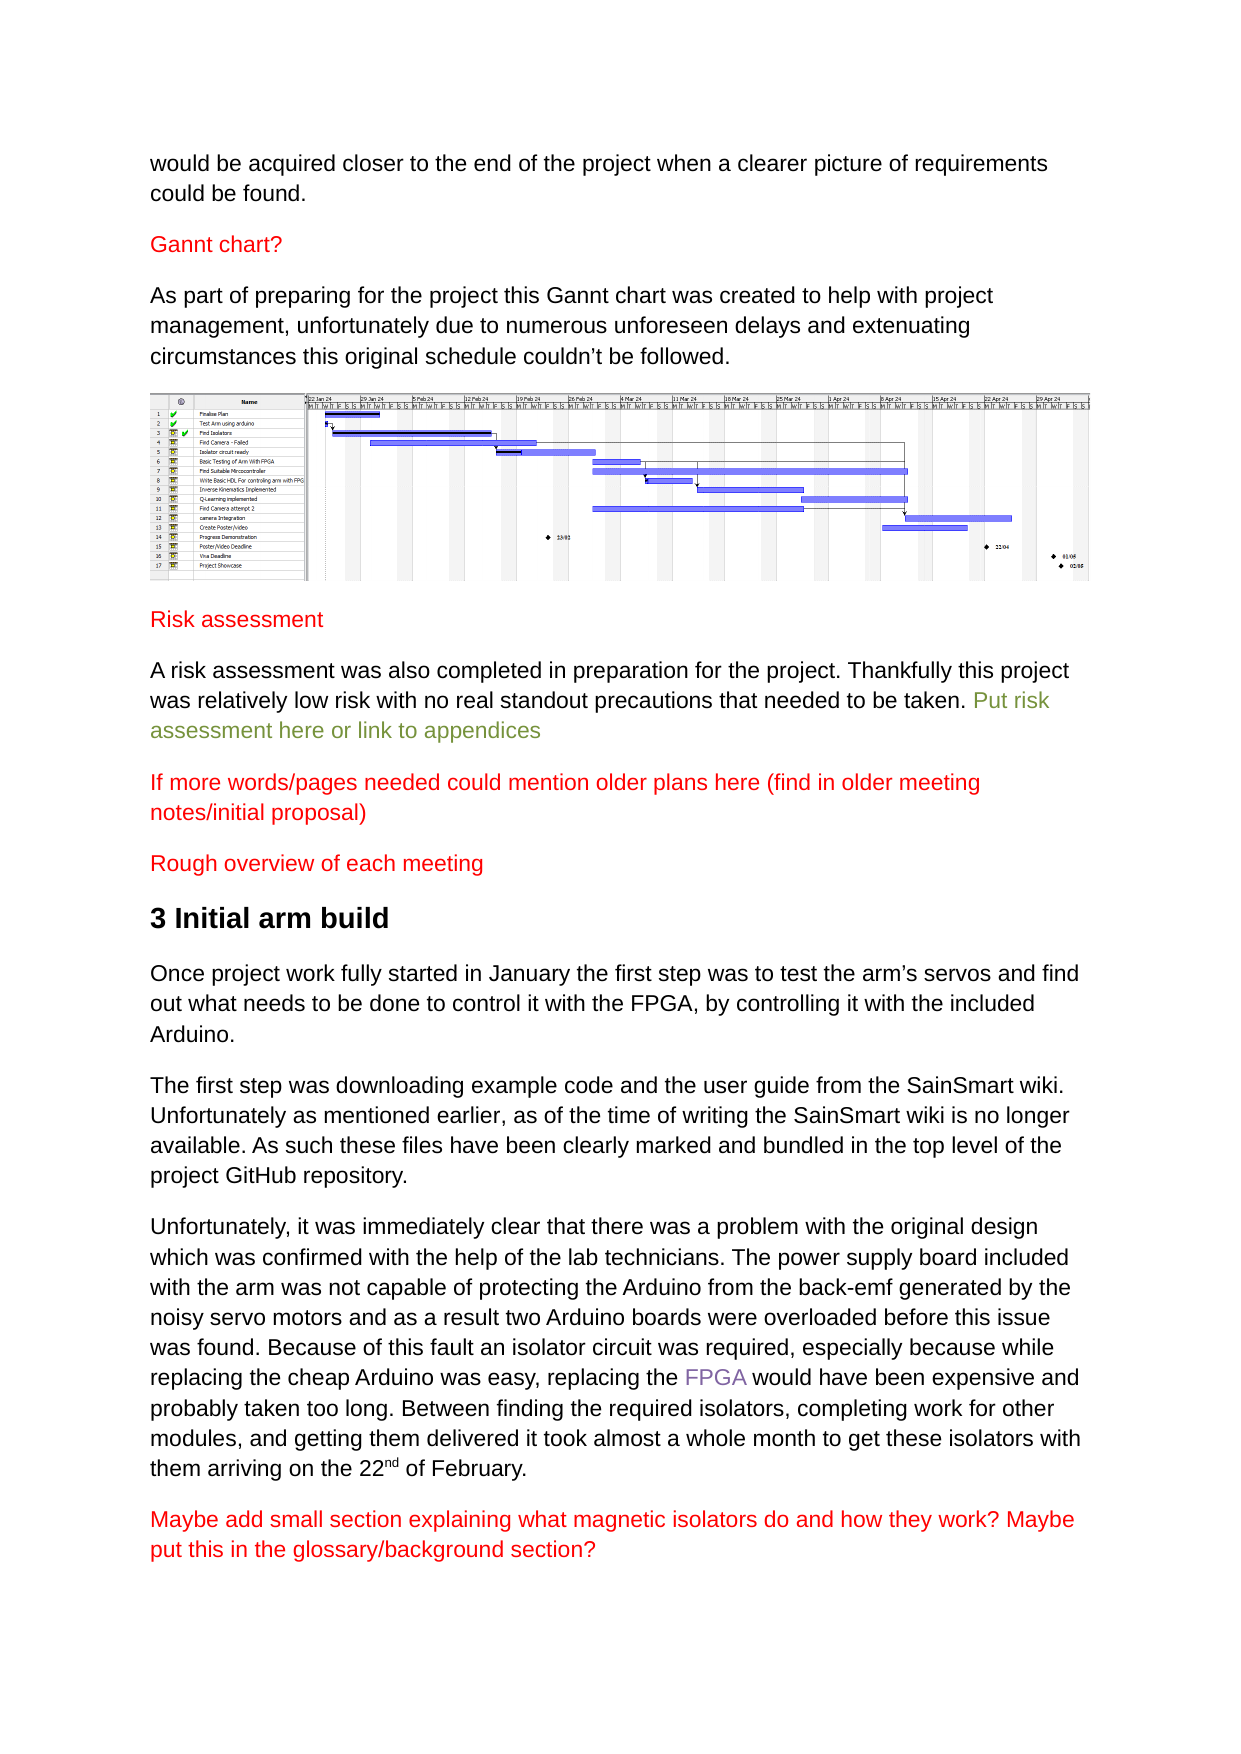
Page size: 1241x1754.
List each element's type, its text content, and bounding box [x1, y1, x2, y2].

text 3 Initial arm build [150, 901, 1090, 934]
text The first step was downloading example code and the user guide from the SainSmart wiki. Unfortunately as mentioned earlier, as of the time of writing the SainSmart wiki is no longer available. As such these files have been clearly marked and bundled in the top level of the project GitHub repository. [150, 1072, 1090, 1188]
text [150, 150, 1090, 207]
text Gannt chart? [150, 231, 1090, 258]
text As part of preparing for the project this Gannt chart was created to help with project management, unfortunately due to numerous unforeseen delays and extenuating circumstances this original schedule couldn’t be followed. [150, 282, 1090, 369]
text Rough overview of each meeting [150, 850, 1090, 876]
text Unfortunately, it was immediately clear that there was a problem with the original design which was confirmed with the help of the lab technicians. The power supply board included with the arm was not capable of protecting the Arduino from the back-emf generated by the noisy servo motors and as a result two Arduino boards were overloaded before this issue was found. Because of this fault an isolator circuit was required, especially because while replacing the cheap Arduino was easy, replacing the FPGA would have been expensive and probably taken too long. Between finding the required isolators, completing work for other modules, and getting them delivered it took almost a whole month to get these isolators with them arriving on the 22nd of February. [150, 1213, 1090, 1481]
text Maybe add small section explaining what magnetic isolators do and how they work? Maybe put this in the glossary/background section? [150, 1506, 1090, 1562]
text A risk assessment was also completed in preparation for the project. Thankfully this project was relatively low risk with no real standout precautions that needed to be taken. Put risk assessment here or link to appendices [150, 657, 1090, 744]
picture [150, 393, 1091, 581]
text Once project work fully started in January the first step was to test the arm’s servos and find out what needs to be done to control it with the FPGA, by controlling it with the included Arduino. [150, 960, 1090, 1047]
text If more words/pages needed could mention older plans here (find in older meeting notes/initial proposal) [150, 768, 1090, 825]
text Risk assessment [150, 606, 1090, 632]
